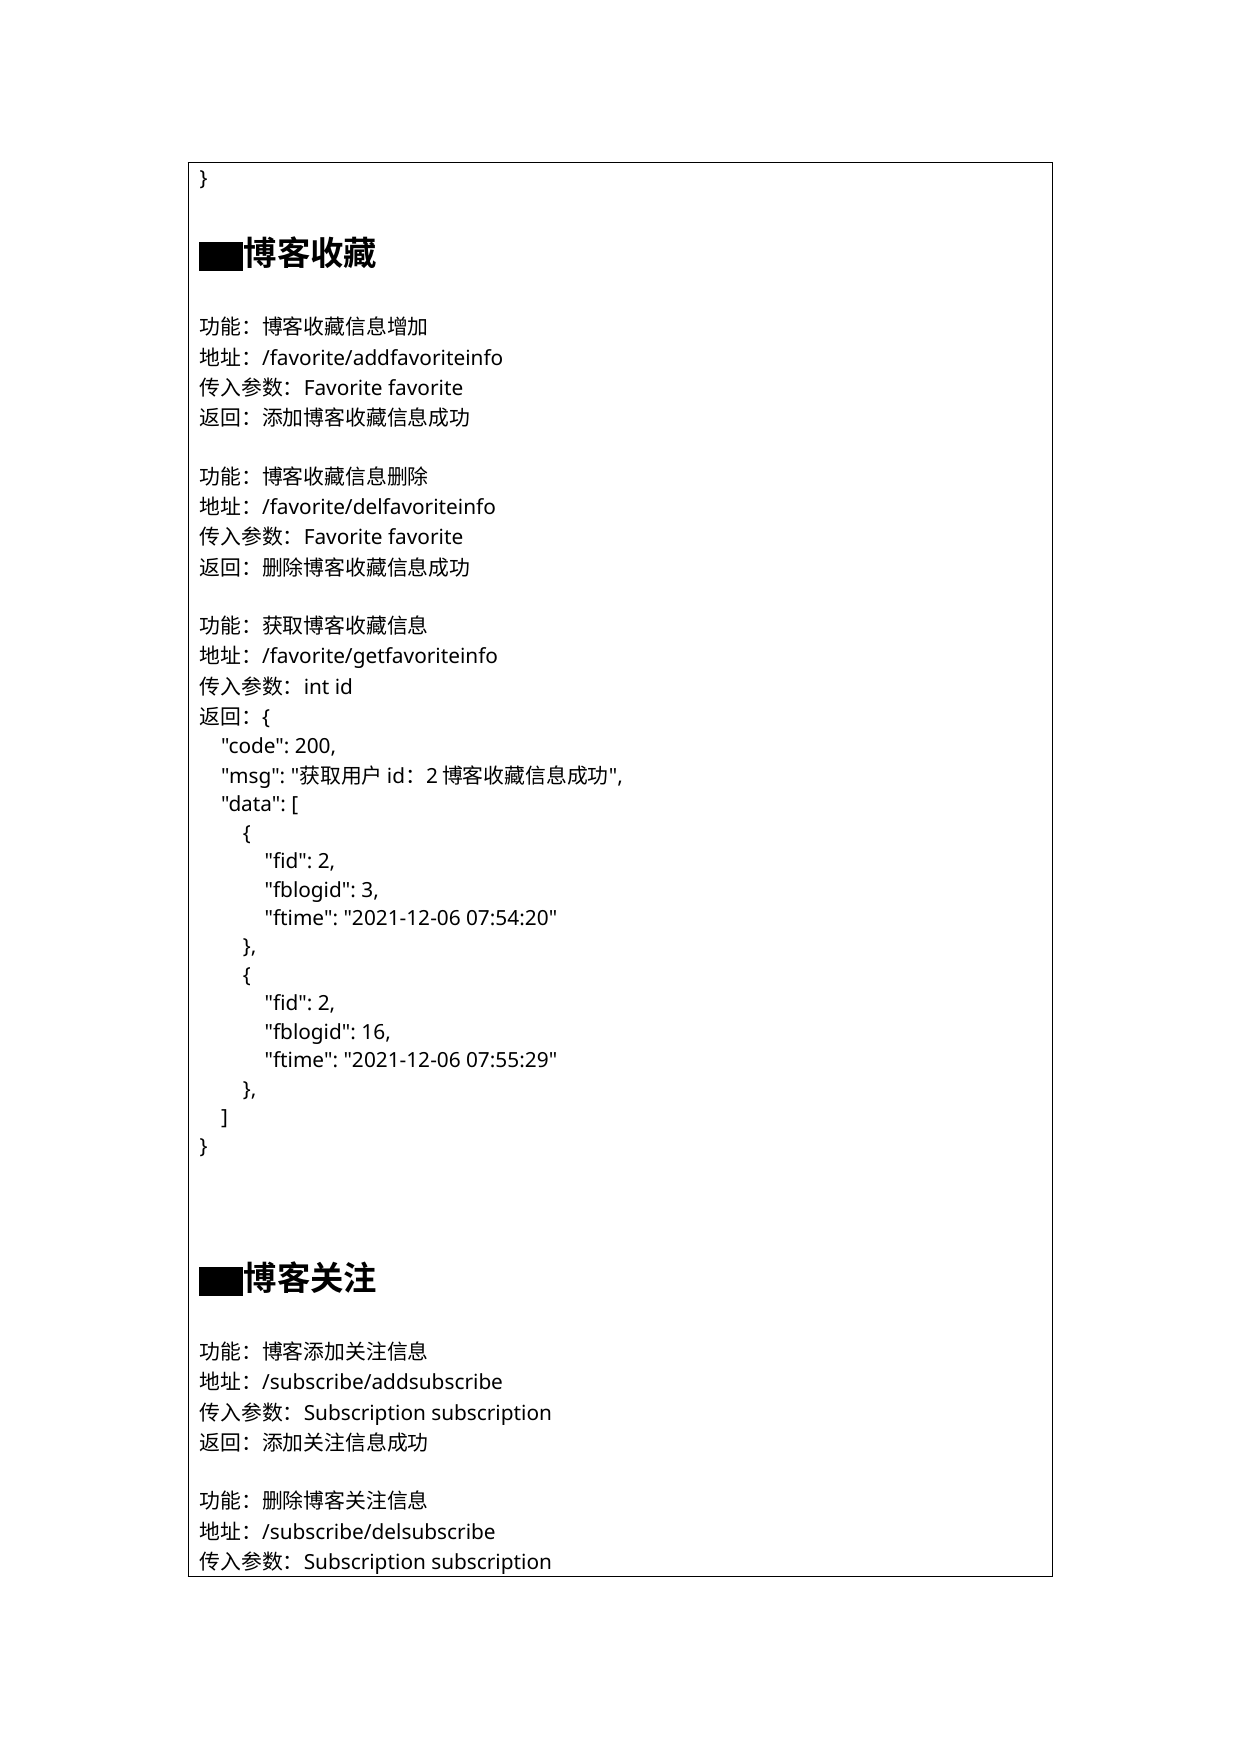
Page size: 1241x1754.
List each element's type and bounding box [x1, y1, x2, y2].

table_cell [189, 163, 1052, 1576]
